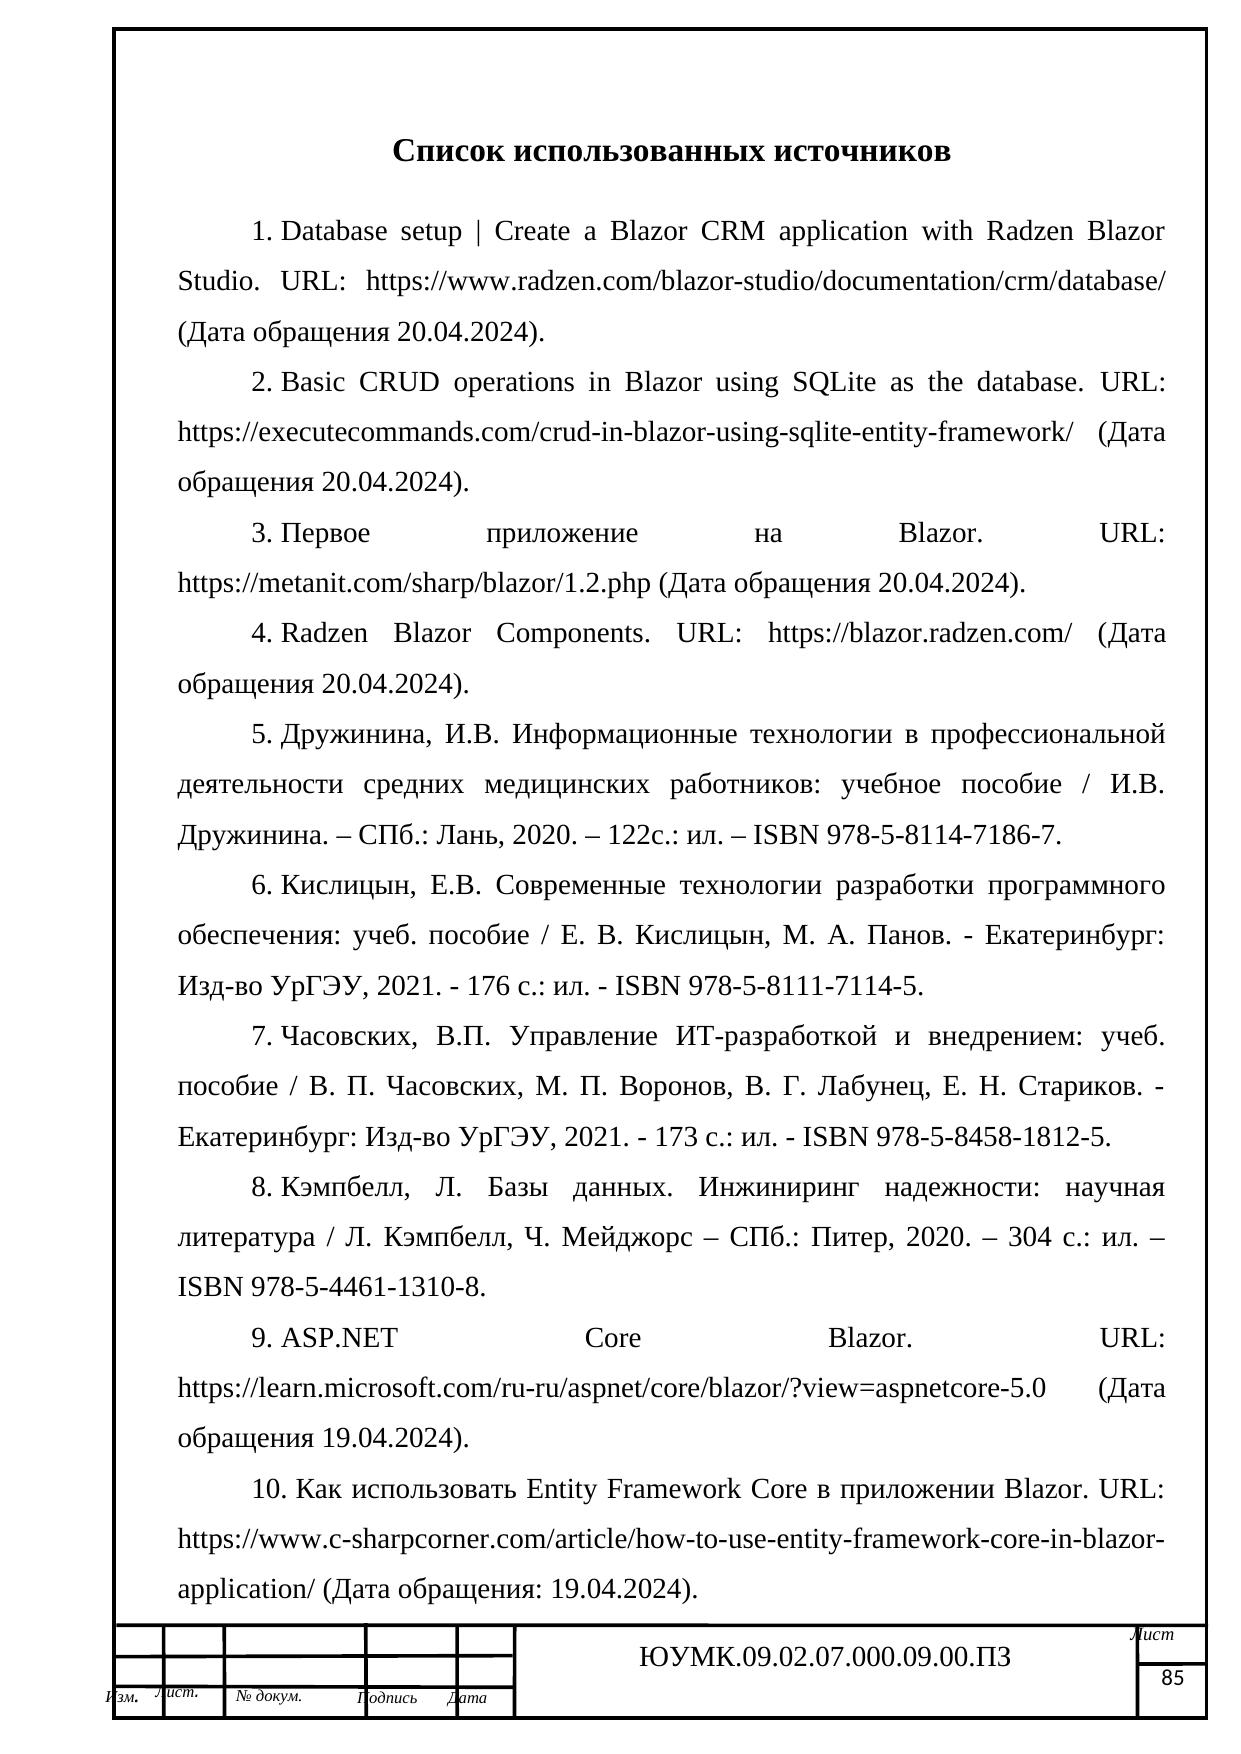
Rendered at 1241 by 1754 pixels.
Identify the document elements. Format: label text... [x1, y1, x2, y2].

list Radzen Blazor Components. URL: https://blazor.radzen.com/ (Дата обращения 20.04.2024). [177, 616, 1166, 699]
list ASP.NET Core Blazor. URL: https://learn.microsoft.com/ru-ru/aspnet/core/blazor/?view=aspnetcore-5.0 (Дата обращения 19.04.2024). [177, 1404, 1166, 1454]
list Кислицын, Е.В. Современные технологии разработки программного обеспечения: учеб. пособие / Е. В. Кислицын, М. А. Панов. - Екатеринбург: Изд-во УрГЭУ, 2021. - 176 с.: ил. - ISBN 978-5-8111-7114-5. [177, 867, 1166, 918]
list Дружинина, И.В. Информационные технологии в профессиональной деятельности средних медицинских работников: учебное пособие / И.В. Дружинина. – СПб.: Лань, 2020. – 122с.: ил. – ISBN 978-5-8114-7186-7. [177, 716, 1166, 766]
list Кислицын, Е.В. Современные технологии разработки программного обеспечения: учеб. пособие / Е. В. Кислицын, М. А. Панов. - Екатеринбург: Изд-во УрГЭУ, 2021. - 176 с.: ил. - ISBN 978-5-8111-7114-5. [177, 951, 1166, 1001]
list Часовских, В.П. Управление ИТ-разработкой и внедрением: учеб. пособие / В. П. Часовских, М. П. Воронов, В. Г. Лабунец, Е. Н. Стариков. - Екатеринбург: Изд-во УрГЭУ, 2021. - 173 с.: ил. - ISBN 978-5-8458-1812-5. [177, 1018, 1166, 1068]
list Basic CRUD operations in Blazor using SQLite as the database. URL: https://executecommands.com/crud-in-blazor-using-sqlite-entity-framework/ (Дата обращения 20.04.2024). [177, 448, 1166, 498]
list Кэмпбелл, Л. Базы данных. Инжиниринг надежности: научная литература / Л. Кэмпбелл, Ч. Мейджорс – СПб.: Питер, 2020. – 304 с.: ил. – ISBN 978-5-4461-1310-8. [177, 1253, 1166, 1303]
list ASP.NET Core Blazor. URL: https://learn.microsoft.com/ru-ru/aspnet/core/blazor/?view=aspnetcore-5.0 (Дата обращения 19.04.2024). [177, 1320, 1166, 1370]
list Часовских, В.П. Управление ИТ-разработкой и внедрением: учеб. пособие / В. П. Часовских, М. П. Воронов, В. Г. Лабунец, Е. Н. Стариков. - Екатеринбург: Изд-во УрГЭУ, 2021. - 173 с.: ил. - ISBN 978-5-8458-1812-5. [177, 1102, 1166, 1152]
list Как использовать Entity Framework Core в приложении Blazor. URL: https://www.c-sharpcorner.com/article/how-to-use-entity-framework-core-in-blazor-application/ (Дата обращения: 19.04.2024). [177, 1471, 1166, 1605]
list Database setup | Create a Blazor CRM application with Radzen Blazor Studio. URL: https://www.radzen.com/blazor-studio/documentation/crm/database/ (Дата обращения 20.04.2024). [177, 297, 1166, 347]
list Database setup | Create a Blazor CRM application with Radzen Blazor Studio. URL: https://www.radzen.com/blazor-studio/documentation/crm/database/ (Дата обращения 20.04.2024). [177, 213, 1166, 263]
list Первое приложение на Blazor. URL: https://metanit.com/sharp/blazor/1.2.php (Дата обращения 20.04.2024). [177, 515, 1166, 599]
list Дружинина, И.В. Информационные технологии в профессиональной деятельности средних медицинских работников: учебное пособие / И.В. Дружинина. – СПб.: Лань, 2020. – 122с.: ил. – ISBN 978-5-8114-7186-7. [177, 800, 1166, 850]
list Кэмпбелл, Л. Базы данных. Инжиниринг надежности: научная литература / Л. Кэмпбелл, Ч. Мейджорс – СПб.: Питер, 2020. – 304 с.: ил. – ISBN 978-5-4461-1310-8. [177, 1169, 1166, 1219]
list Basic CRUD operations in Blazor using SQLite as the database. URL: https://executecommands.com/crud-in-blazor-using-sqlite-entity-framework/ (Дата обращения 20.04.2024). [177, 364, 1166, 414]
subtitle Список использованных источников [177, 131, 1166, 169]
